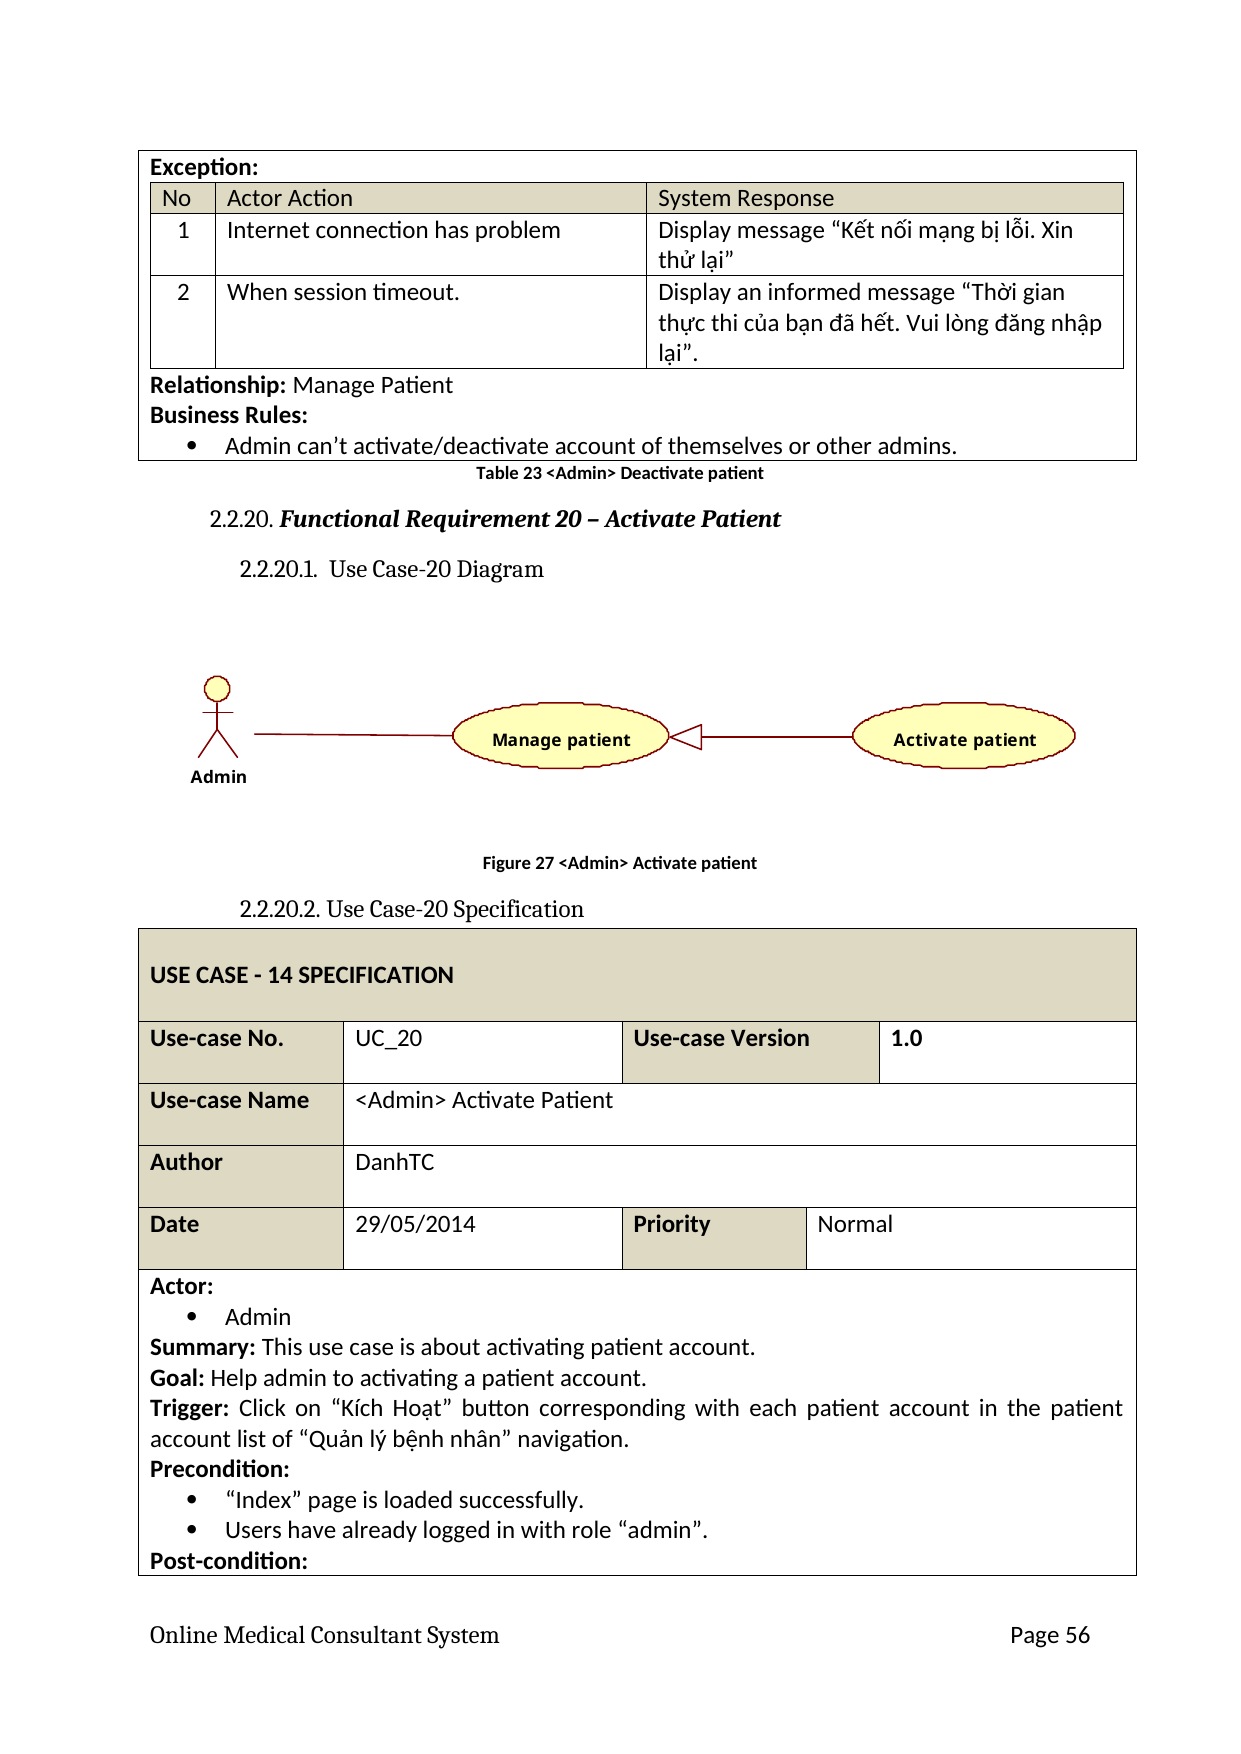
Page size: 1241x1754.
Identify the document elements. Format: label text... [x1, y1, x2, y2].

text Table 23 <Admin> Deactivate patient [150, 461, 1090, 484]
subtitle Use Case-20 Diagram [225, 555, 1090, 583]
table_cell <Admin> Activate Patient [344, 1084, 1136, 1145]
subtitle Functional Requirement 20 – Activate Patient [210, 505, 1090, 534]
text Figure 27 <Admin> Activate patient [150, 851, 1090, 874]
subtitle Use Case-20 Specification [225, 895, 1090, 924]
table_cell Normal [807, 1208, 1136, 1269]
table_cell Use-case No. [139, 1022, 343, 1083]
table_cell Date [139, 1208, 343, 1269]
table_header USE CASE - 14 SPECIFICATION [139, 929, 1136, 1021]
table_cell 1.0 [880, 1022, 1136, 1083]
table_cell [139, 1270, 1136, 1575]
table_cell Author [139, 1146, 343, 1207]
table_cell DanhTC [344, 1146, 1136, 1207]
table_cell 29/05/2014 [344, 1208, 622, 1269]
table_cell Use-case Name [139, 1084, 343, 1145]
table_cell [139, 151, 1136, 460]
table_cell Use-case Version [623, 1022, 879, 1083]
table_cell Priority [623, 1208, 806, 1269]
table_cell UC_20 [344, 1022, 622, 1083]
